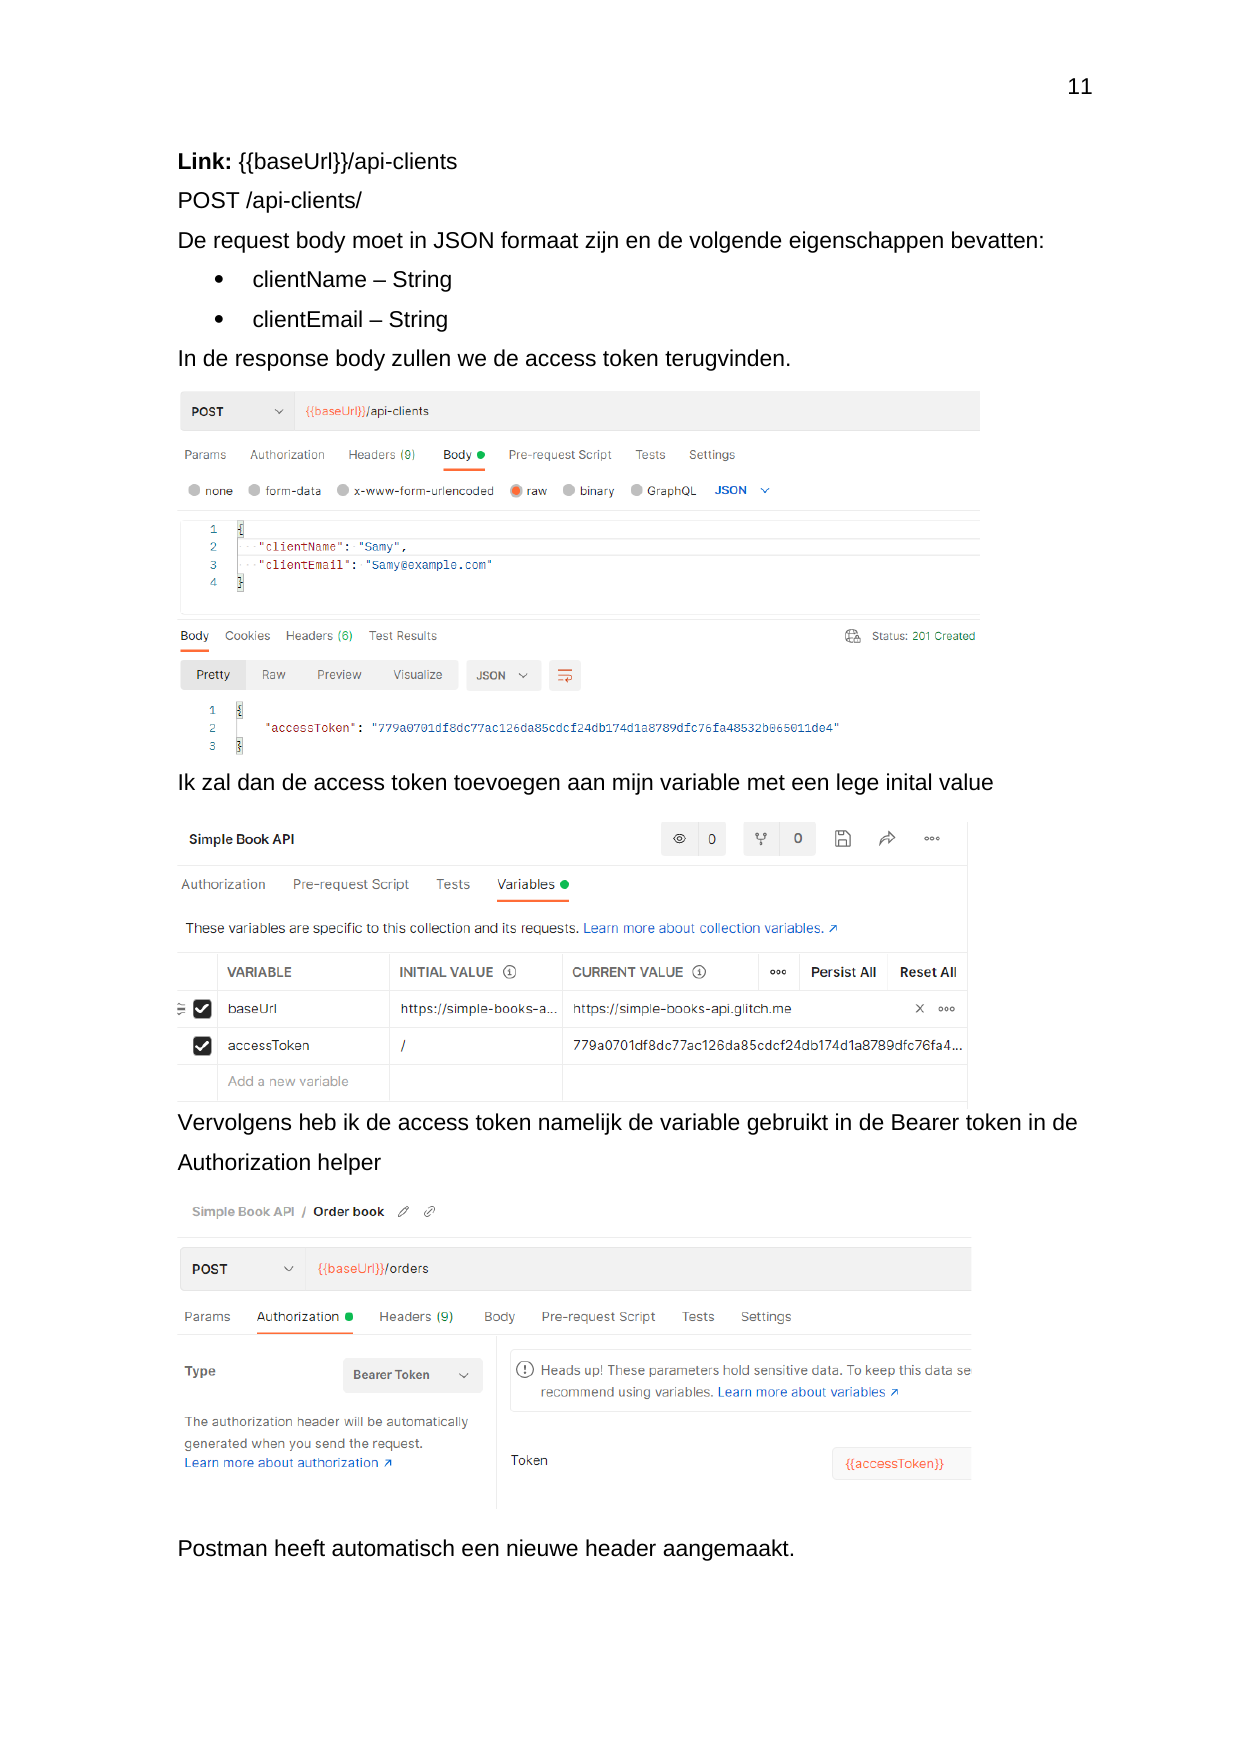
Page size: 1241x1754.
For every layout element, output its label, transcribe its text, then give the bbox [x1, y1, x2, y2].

list clientName – String [215, 266, 1092, 292]
picture [177, 1187, 972, 1509]
picture [177, 822, 972, 1109]
text Postman heeft automatisch een nieuwe header aangemaakt. [177, 1534, 1092, 1561]
picture [177, 384, 980, 770]
text Vervolgens heb ik de access token namelijk de variable gebruikt in de Bearer token in de Authorization helper [177, 1109, 1092, 1175]
text De request body moet in JSON formaat zijn en de volgende eigenschappen bevatten: [177, 227, 1092, 253]
list clientEmail – String [215, 306, 1092, 332]
text In de response body zullen we de access token terugvinden. [177, 345, 1092, 371]
text Link: {{baseUrl}}/api-clients [177, 148, 1092, 174]
text Ik zal dan de access token toevoegen aan mijn variable met een lege inital value [177, 769, 1092, 796]
text POST /api-clients/ [177, 187, 1092, 213]
